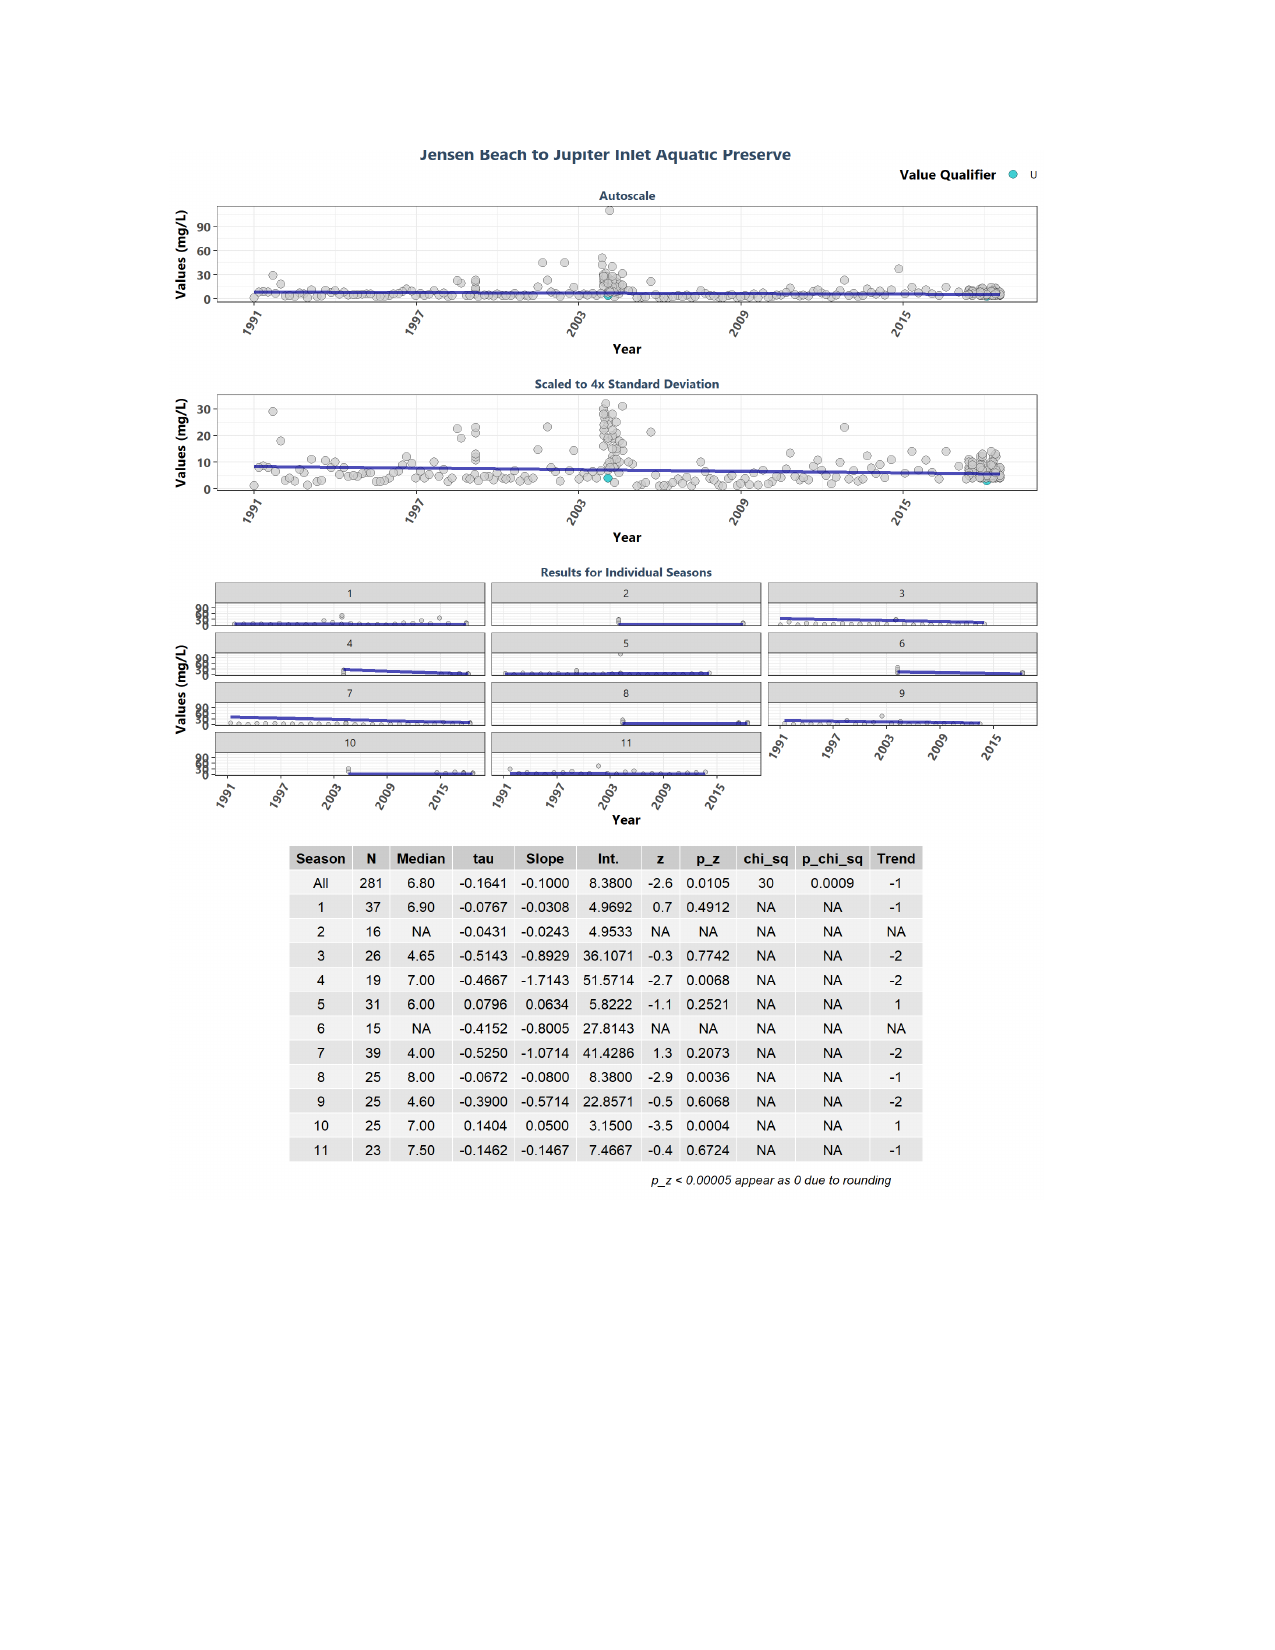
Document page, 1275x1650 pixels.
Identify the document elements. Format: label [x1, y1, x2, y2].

picture [168, 150, 1044, 1200]
